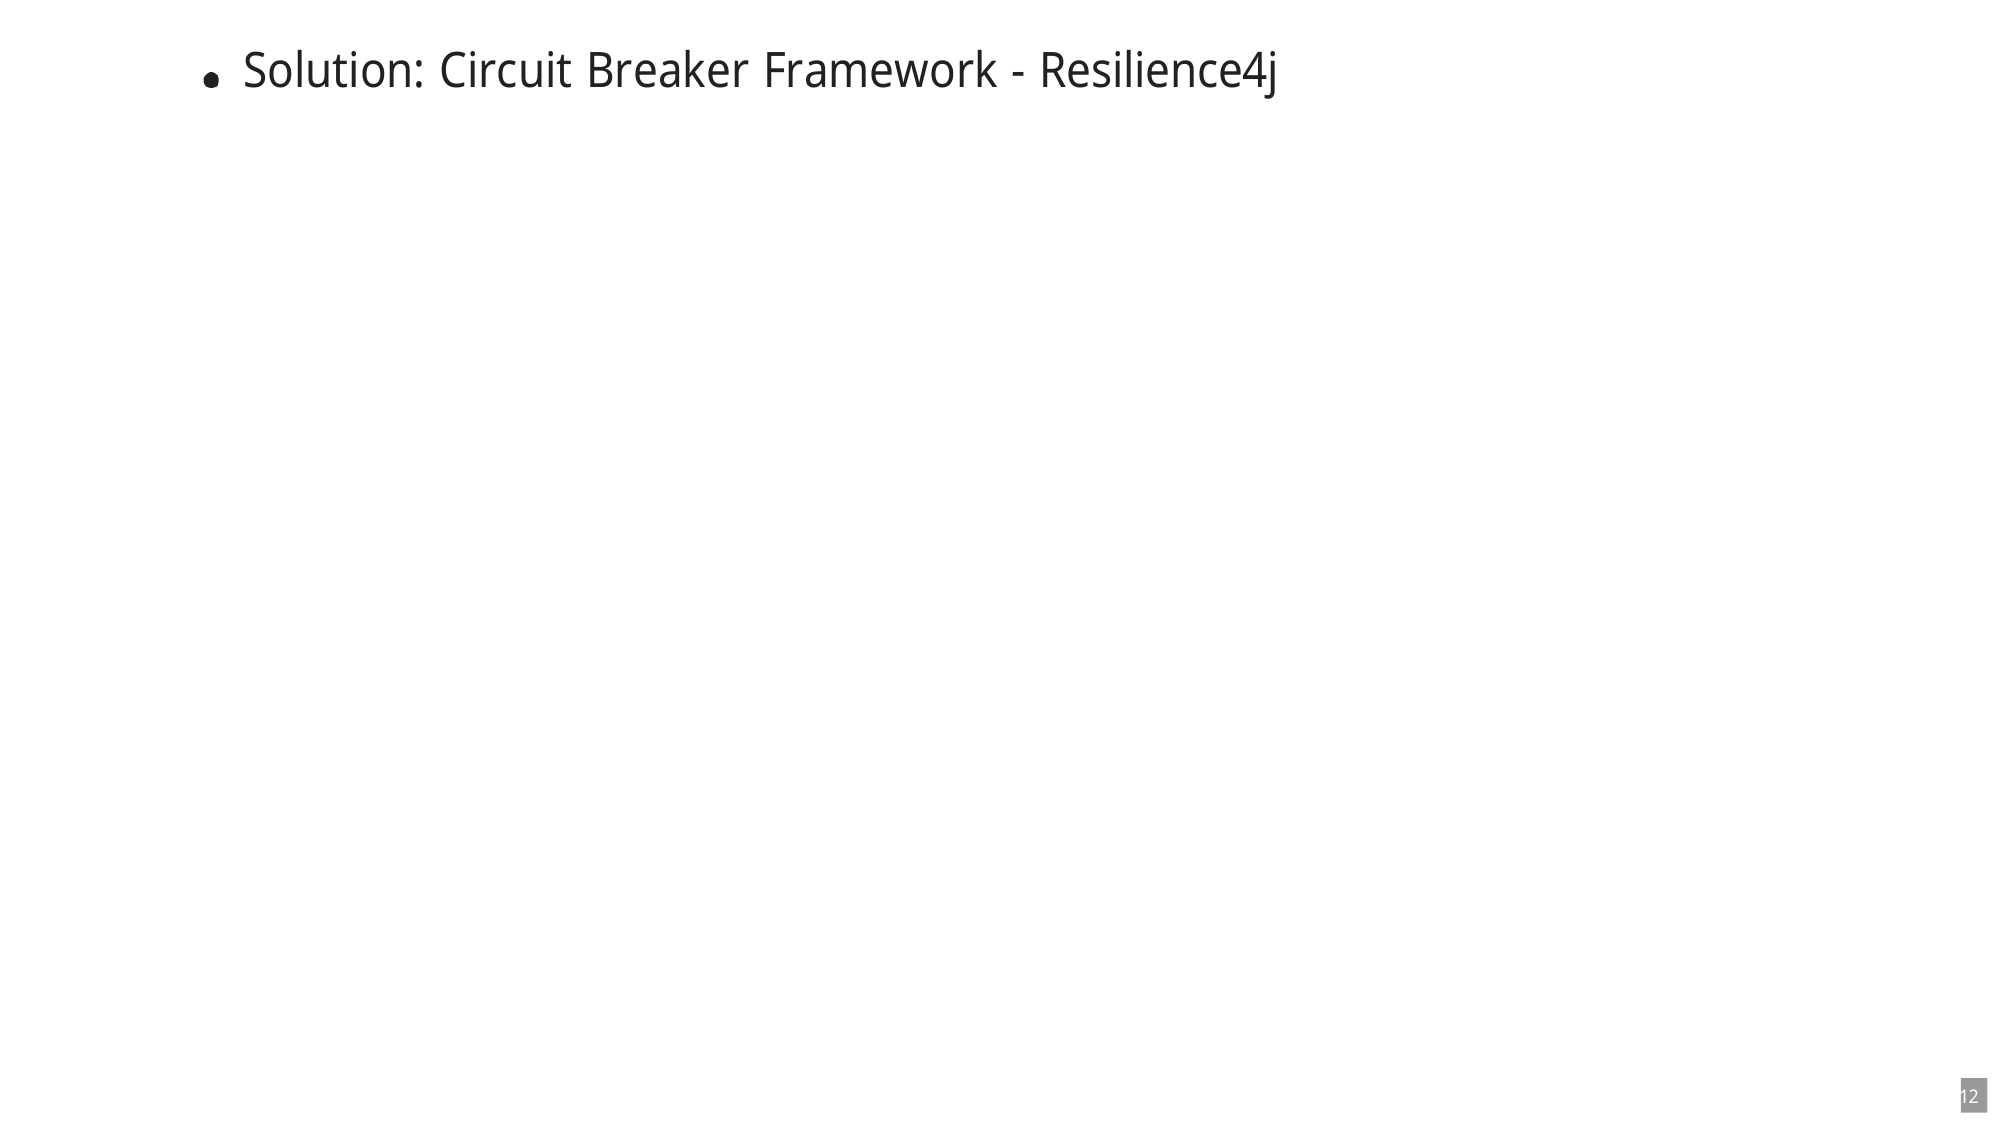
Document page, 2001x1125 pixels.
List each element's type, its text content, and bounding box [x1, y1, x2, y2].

picture [203, 72, 219, 88]
text Solution: Circuit Breaker Framework - Resilience4j [203, 35, 1838, 102]
